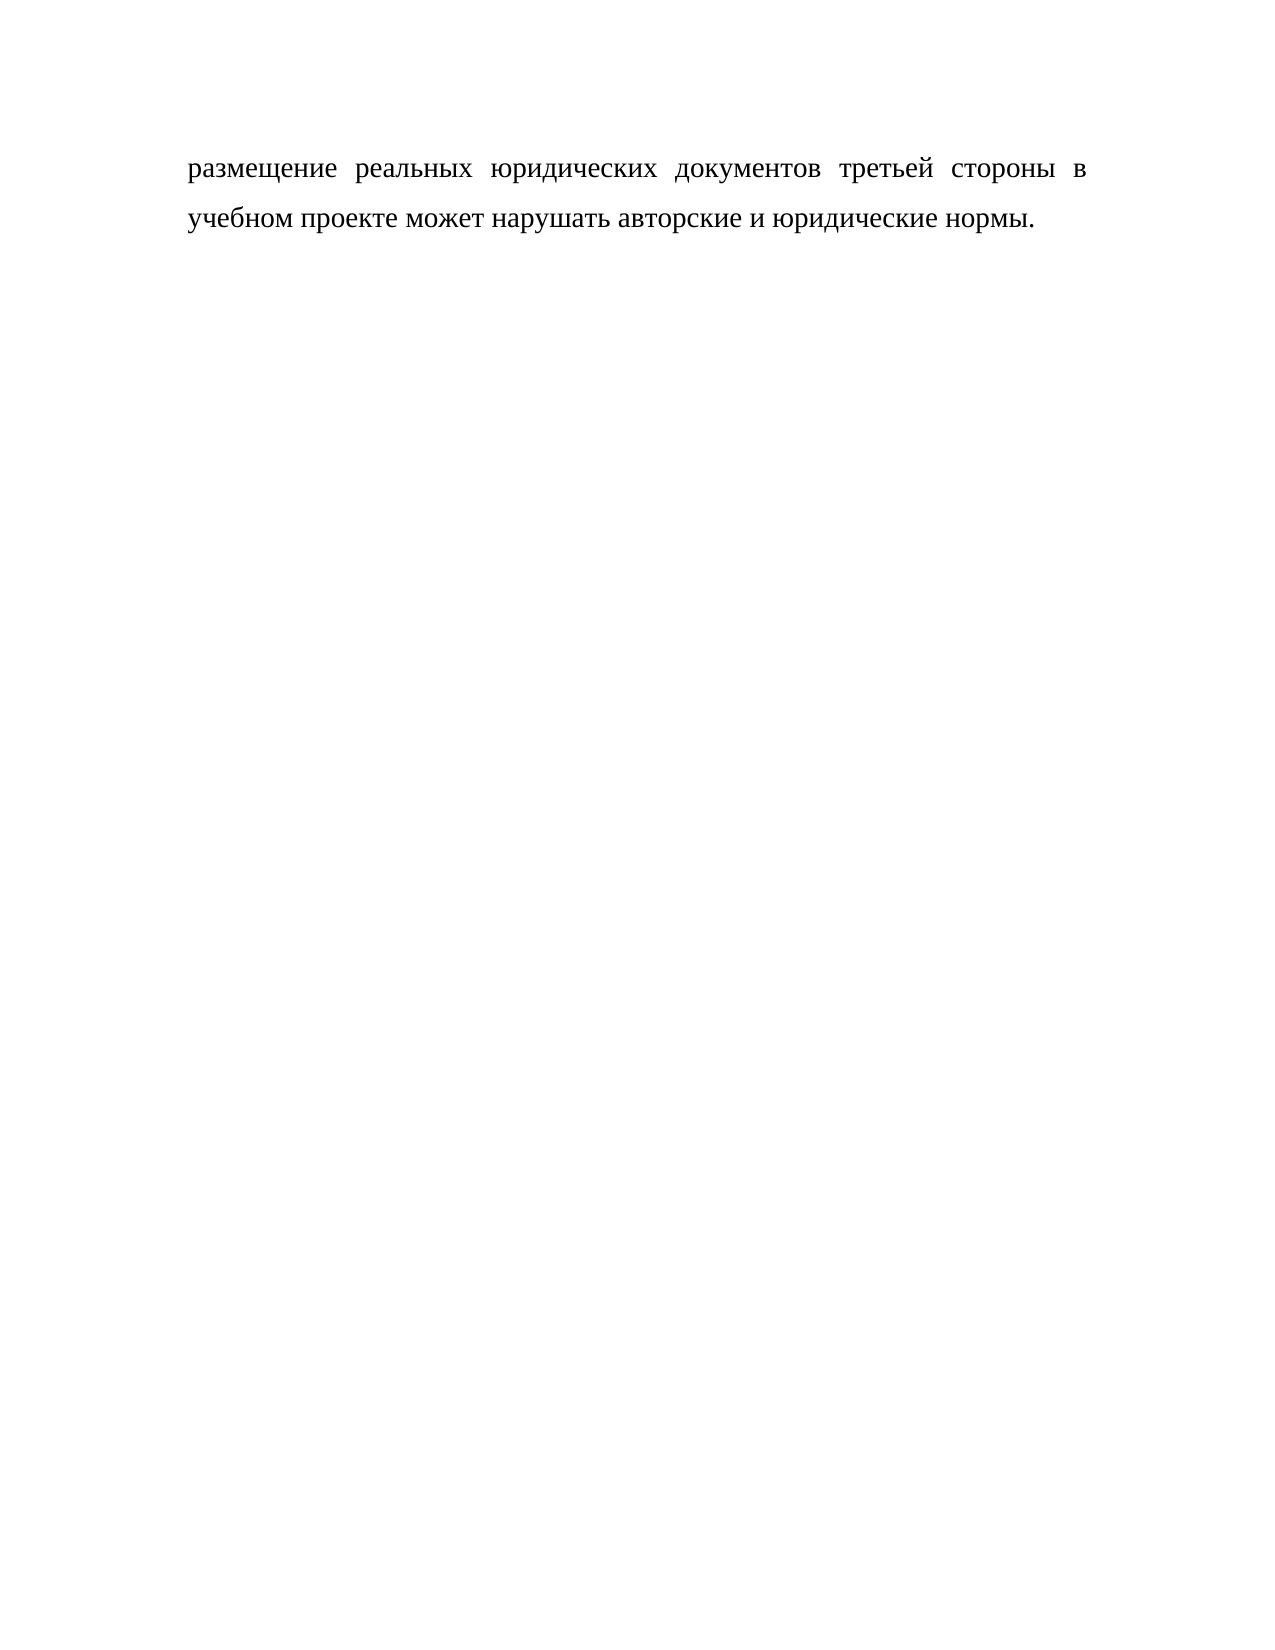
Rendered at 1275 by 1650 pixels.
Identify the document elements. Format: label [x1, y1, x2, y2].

text [187, 150, 1087, 234]
